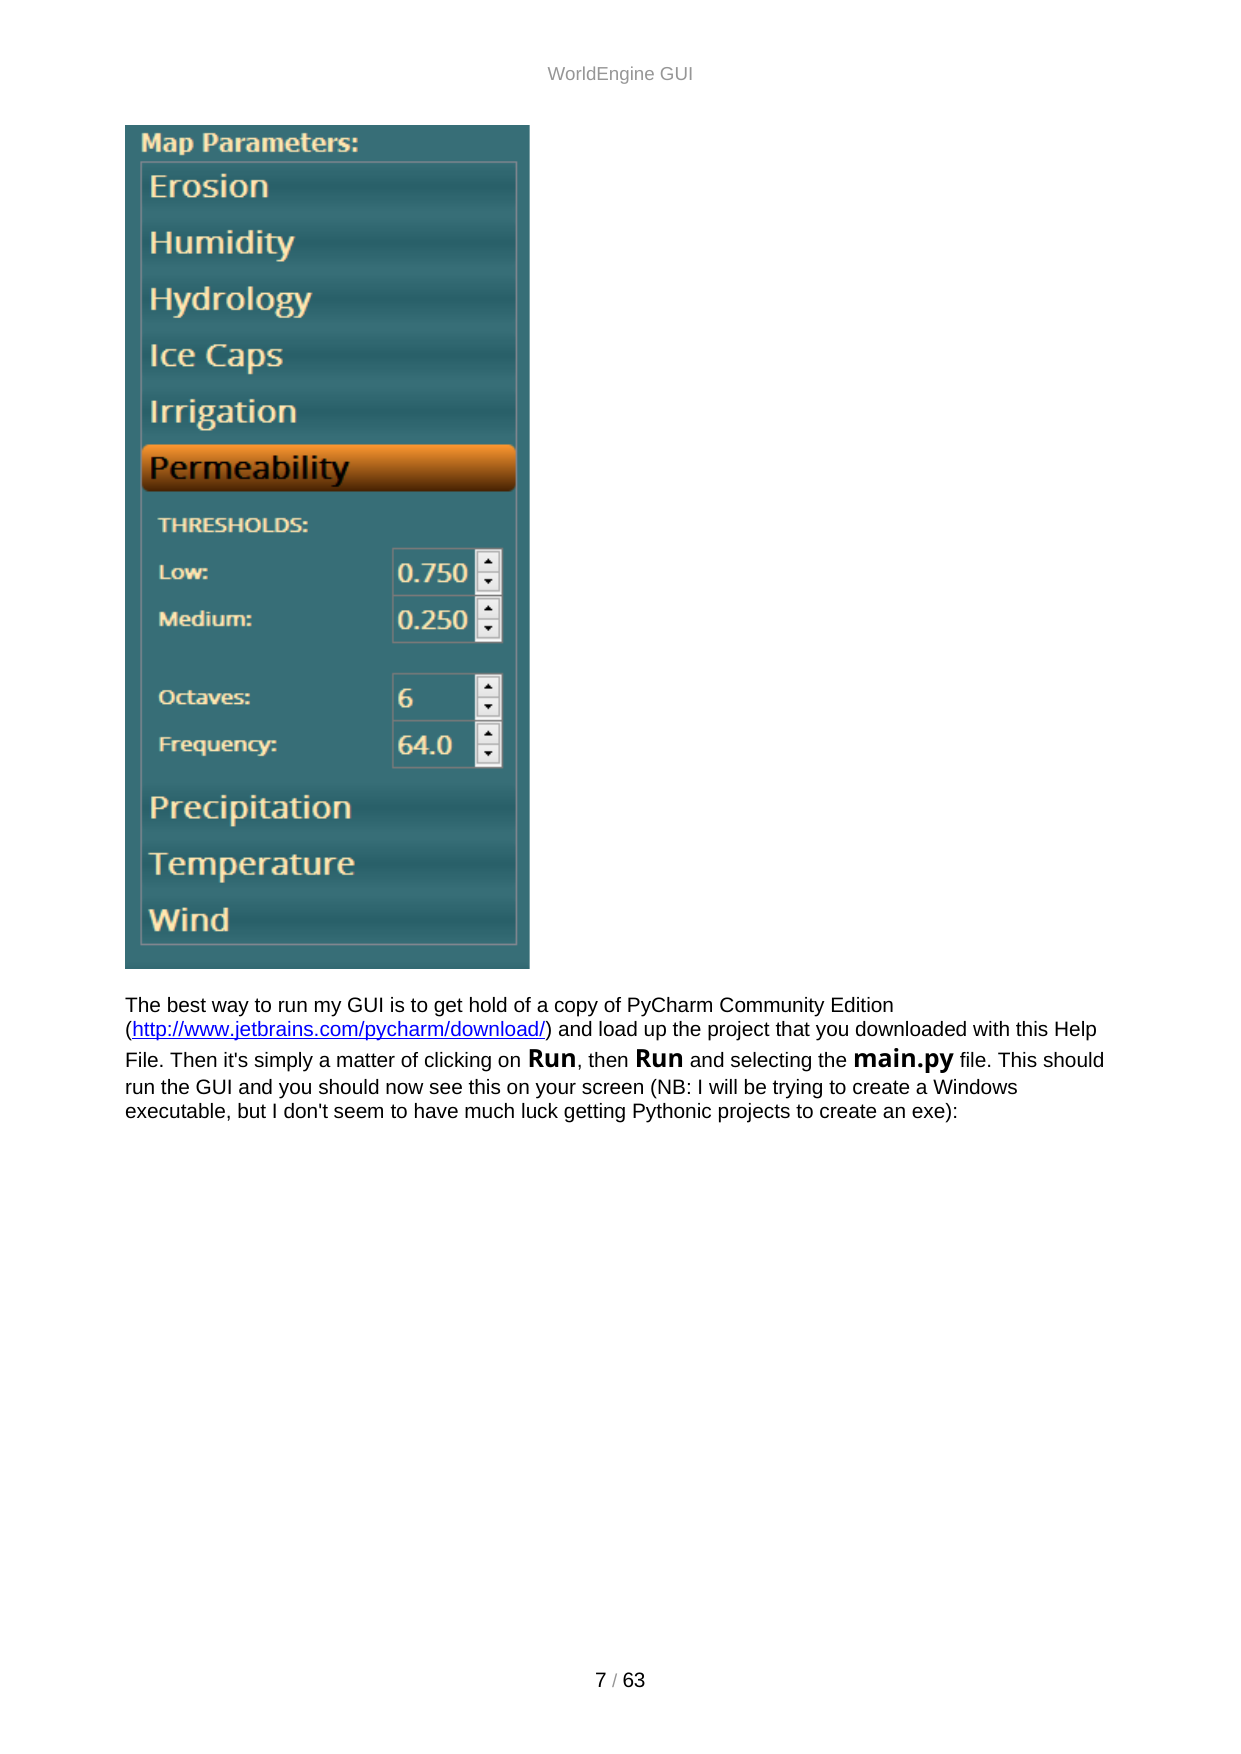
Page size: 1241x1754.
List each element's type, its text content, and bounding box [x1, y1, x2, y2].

text The best way to run my GUI is to get hold of a copy of PyCharm Community Edition (http://www.jetbrains.com/pycharm/download/) and load up the project that you downloaded with this Help File. Then it's simply a matter of clicking on Run, then Run and selecting the main.py file. This should run the GUI and you should now see this on your screen (NB: I will be trying to create a Windows executable, but I don't seem to have much luck getting Pythonic projects to create an exe): [125, 993, 1115, 1123]
picture [125, 125, 530, 969]
